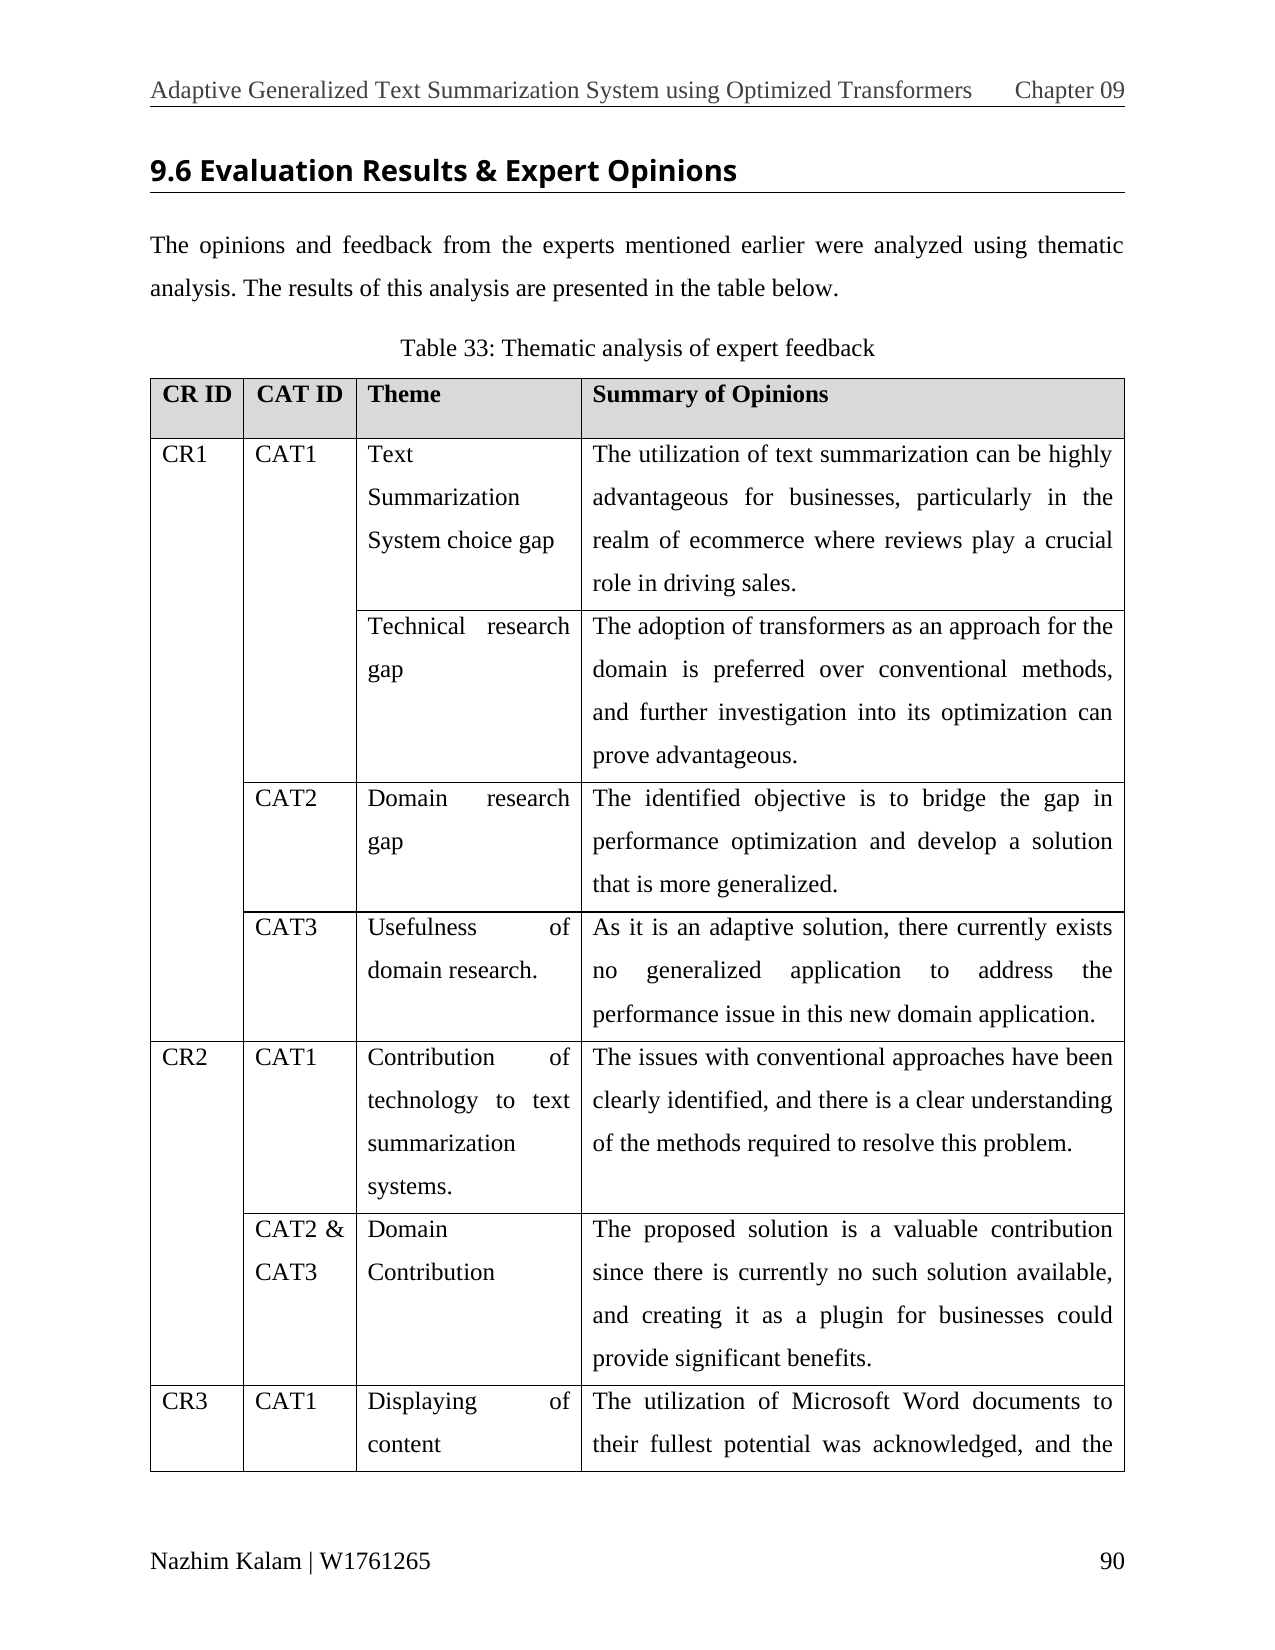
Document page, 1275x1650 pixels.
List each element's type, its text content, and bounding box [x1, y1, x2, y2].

table_header Theme [357, 379, 581, 438]
table_cell The issues with conventional approaches have been clearly identified, and there is a clear understanding of the methods required to resolve this problem. [582, 1042, 1124, 1213]
table_cell Domain research gap [357, 783, 581, 911]
table_cell As it is an adaptive solution, there currently exists no generalized application to address the performance issue in this new domain application. [582, 913, 1124, 1041]
table_cell CAT1 [244, 1386, 356, 1471]
table_cell The utilization of text summarization can be highly advantageous for businesses, particularly in the realm of ecommerce where reviews play a crucial role in driving sales. [582, 439, 1124, 610]
table_cell Contribution of technology to text summarization systems. [357, 1042, 581, 1213]
table_header CAT ID [244, 379, 356, 438]
table_cell CR2 [151, 1042, 243, 1385]
table_cell CAT2 [244, 783, 356, 911]
table_header CR ID [151, 379, 243, 438]
text Table 33: Thematic analysis of expert feedback [150, 333, 1125, 361]
table_cell CR1 [151, 439, 243, 1041]
table_cell CAT3 [244, 913, 356, 1041]
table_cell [582, 1386, 1124, 1471]
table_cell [357, 1386, 581, 1471]
table_header Summary of Opinions [582, 379, 1124, 438]
table_cell The identified objective is to bridge the gap in performance optimization and develop a solution that is more generalized. [582, 783, 1124, 911]
text The opinions and feedback from the experts mentioned earlier were analyzed using thematic analysis. The results of this analysis are presented in the table below. [150, 230, 1125, 302]
table_cell CAT2 & CAT3 [244, 1214, 356, 1385]
table_cell Domain Contribution [357, 1214, 581, 1385]
table_cell Usefulness of domain research. [357, 913, 581, 1041]
table_cell CAT1 [244, 439, 356, 782]
subtitle 9.6 Evaluation Results & Expert Opinions [150, 150, 1125, 192]
table_cell CAT1 [244, 1042, 356, 1213]
table_cell Technical research gap [357, 611, 581, 782]
table_cell The proposed solution is a valuable contribution since there is currently no such solution available, and creating it as a plugin for businesses could provide significant benefits. [582, 1214, 1124, 1385]
table_cell Text Summarization System choice gap [357, 439, 581, 610]
table_cell CR3 [151, 1386, 243, 1471]
table_cell The adoption of transformers as an approach for the domain is preferred over conventional methods, and further investigation into its optimization can prove advantageous. [582, 611, 1124, 782]
